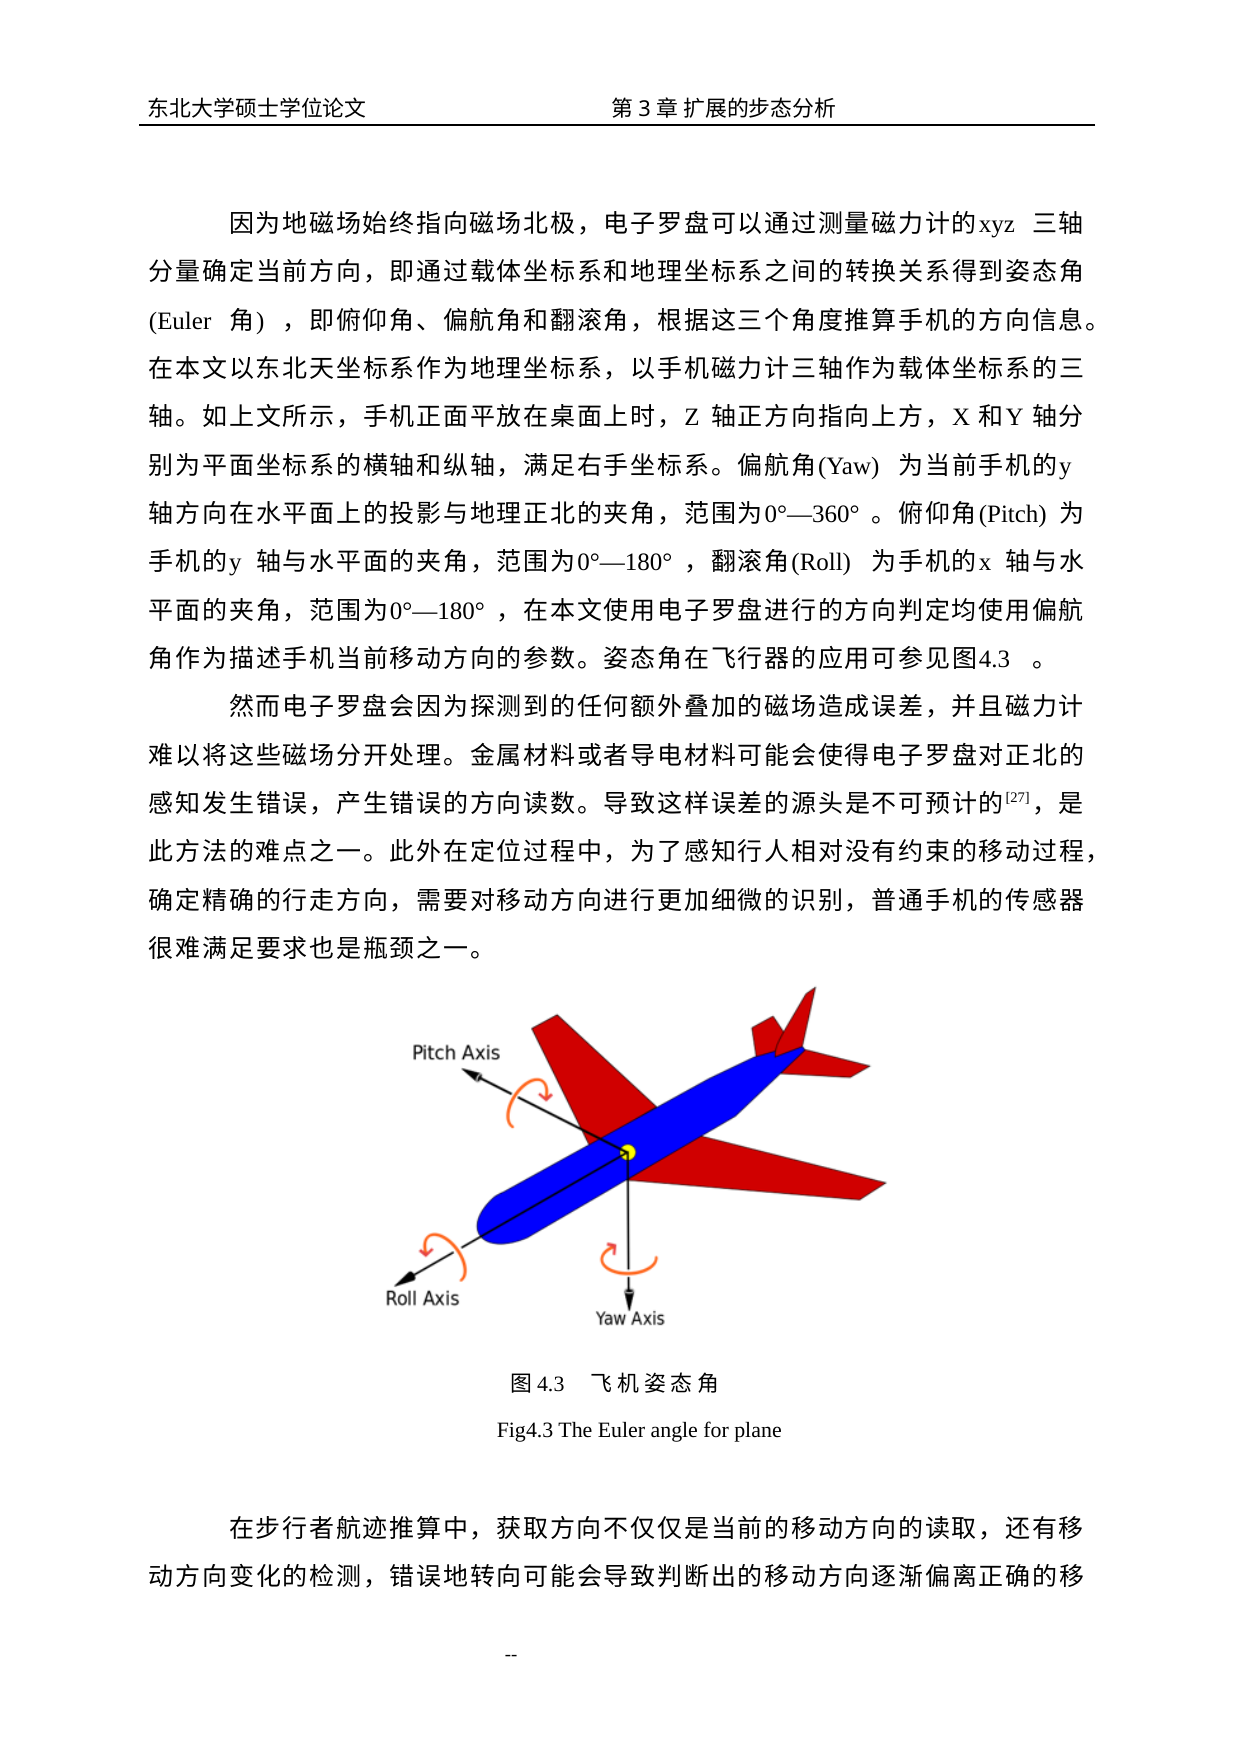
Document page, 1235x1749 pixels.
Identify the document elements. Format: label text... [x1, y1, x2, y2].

text 因为地磁场始终指向磁场北极，电子罗盘可以通过测量磁力计的xyz三轴分量确定当前方向，即通过载体坐标系和地理坐标系之间的转换关系得到姿态角(Euler角)，即俯仰角、偏航角和翻滚角，根据这三个角度推算手机的方向信息。在本文以东北天坐标系作为地理坐标系，以手机磁力计三轴作为载体坐标系的三轴。如上文所示，手机正面平放在桌面上时，Z轴正方向指向上方，X和Y轴分别为平面坐标系的横轴和纵轴，满足右手坐标系。偏航角(Yaw)为当前手机的y轴方向在水平面上的投影与地理正北的夹角，范围为0°—360°。俯仰角(Pitch)为手机的y轴与水平面的夹角，范围为0°—180°，翻滚角(Roll)为手机的x轴与水平面的夹角，范围为0°—180°，在本文使用电子罗盘进行的方向判定均使用偏航角作为描述手机当前移动方向的参数。姿态角在飞行器的应用可参见图4.3。 [149, 197, 1086, 681]
text Fig4.3 The Euler angle for plane [149, 1406, 1086, 1454]
text 然而电子罗盘会因为探测到的任何额外叠加的磁场造成误差，并且磁力计难以将这些磁场分开处理。金属材料或者导电材料可能会使得电子罗盘对正北的感知发生错误，产生错误的方向读数。导致这样误差的源头是不可预计的[27]，是此方法的难点之一。此外在定位过程中，为了感知行人相对没有约束的移动过程，确定精确的行走方向，需要对移动方向进行更加细微的识别，普通手机的传感器很难满足要求也是瓶颈之一。 [149, 681, 1086, 971]
picture [378, 983, 898, 1343]
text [149, 1502, 1086, 1599]
